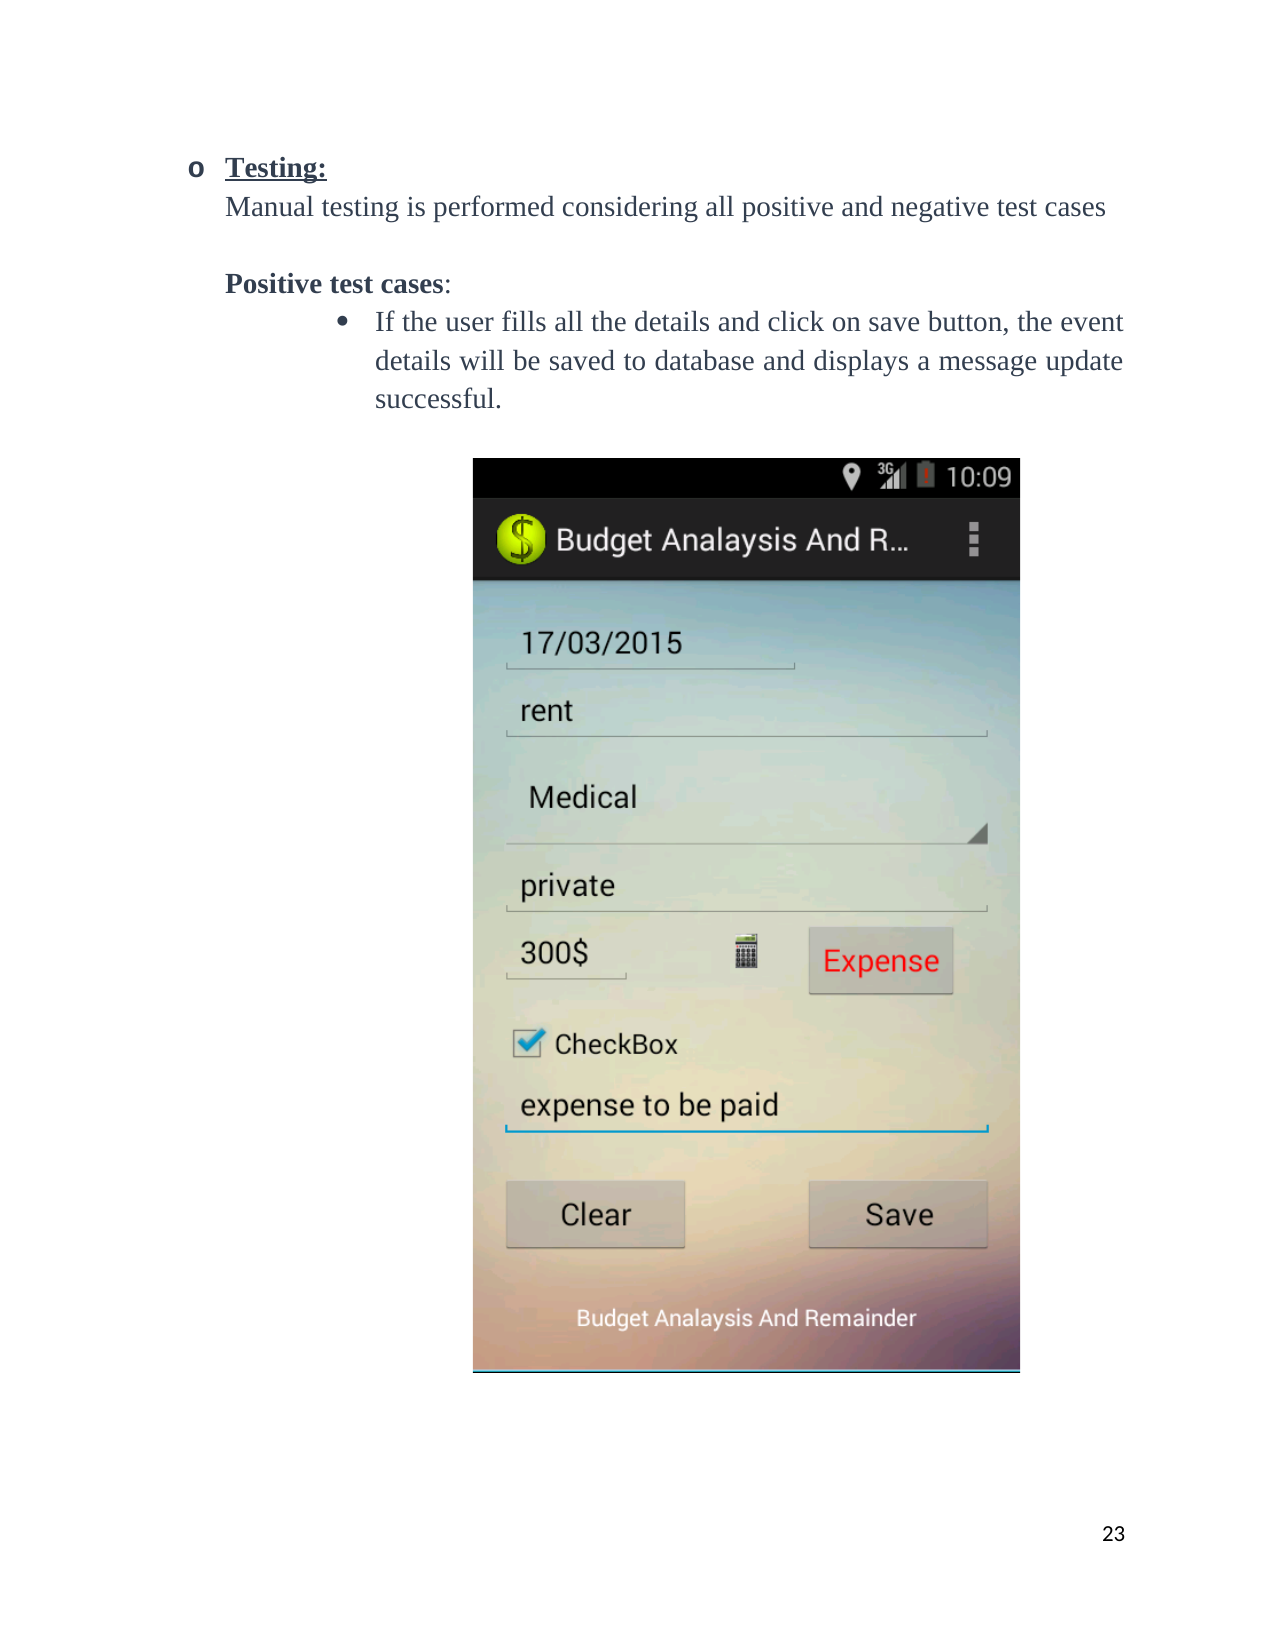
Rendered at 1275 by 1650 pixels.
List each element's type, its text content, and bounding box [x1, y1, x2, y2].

picture [472, 458, 1021, 1373]
list Testing: [187, 150, 1125, 186]
list If the user fills all the details and click on save button, the event details will be saved to database and displays a message update successful. [337, 304, 1125, 415]
list Manual testing is performed considering all positive and negative test cases [225, 189, 1125, 222]
list Positive test cases: [225, 266, 1125, 299]
